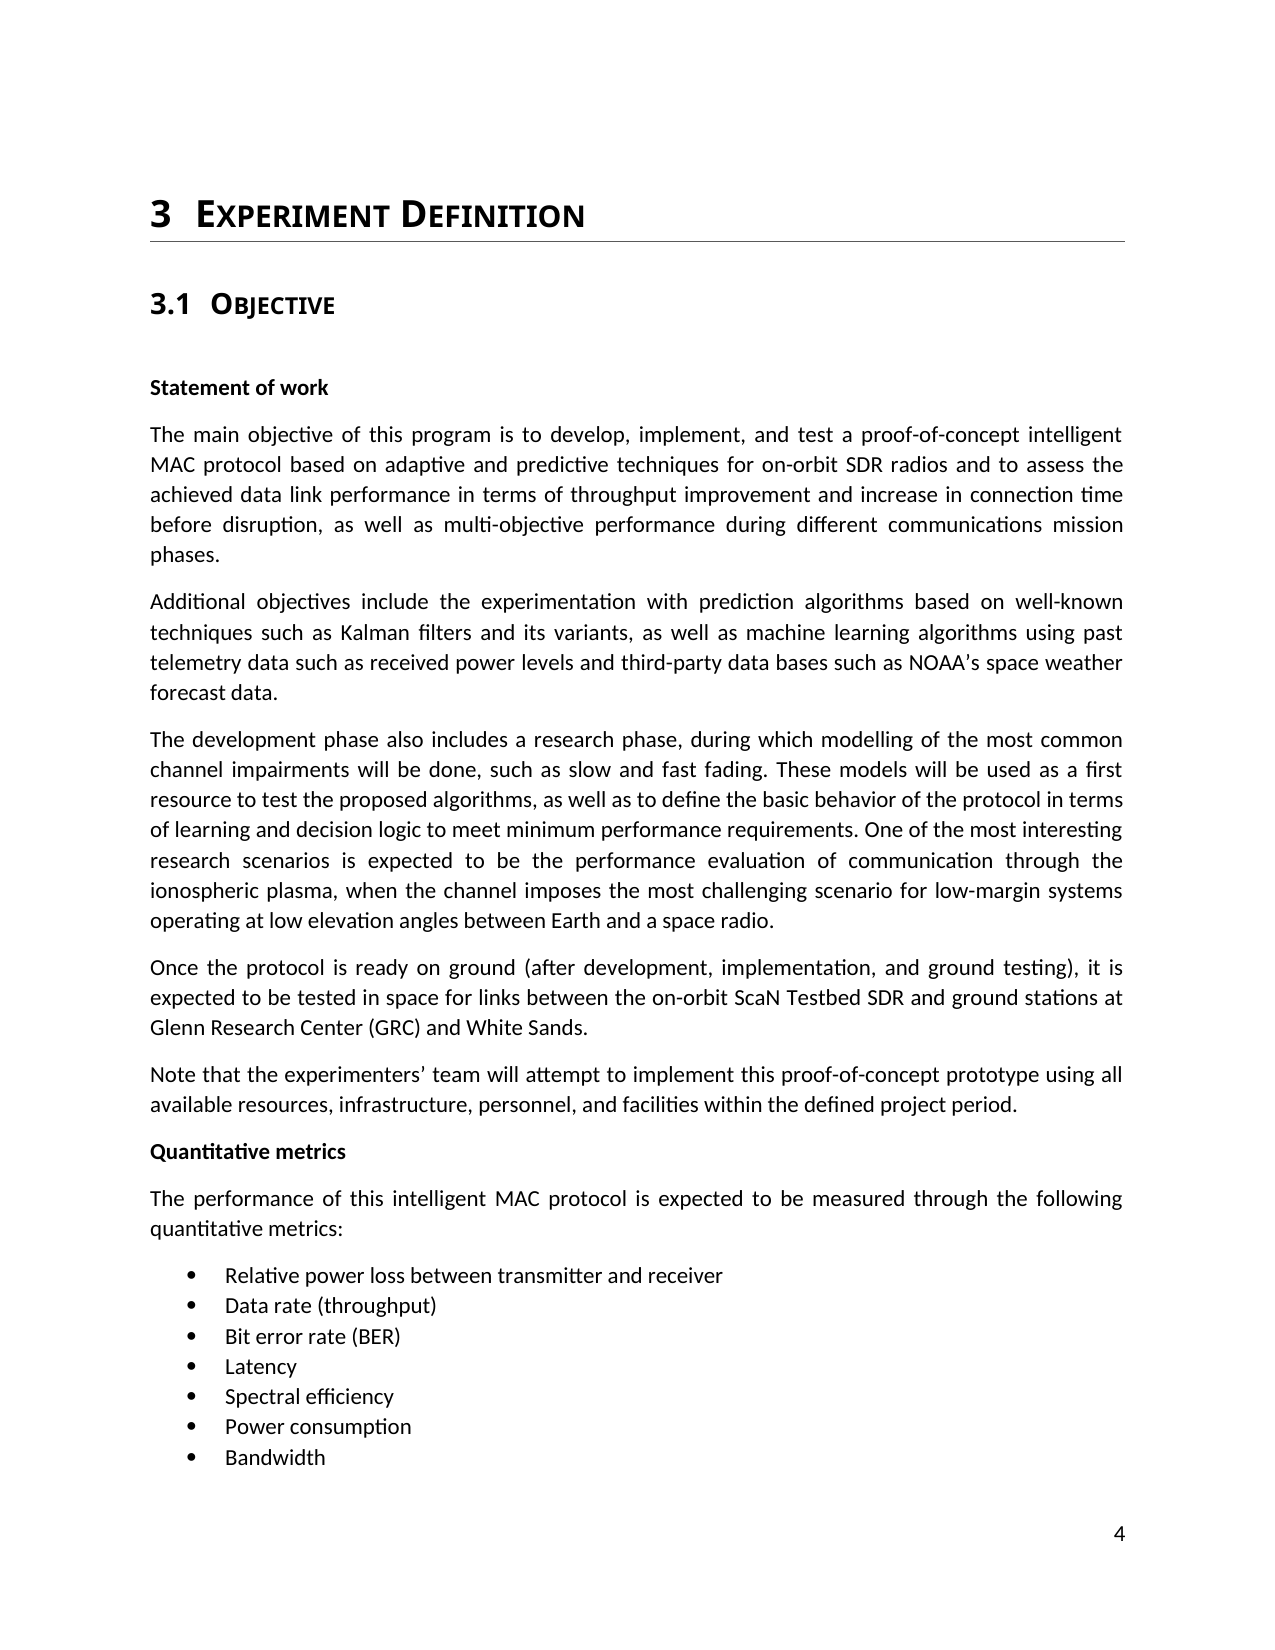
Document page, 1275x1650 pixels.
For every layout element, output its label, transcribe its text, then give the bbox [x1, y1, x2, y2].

text Statement of work [150, 373, 1125, 401]
text Note that the experimenters’ team will attempt to implement this proof-of-concept prototype using all available resources, infrastructure, personnel, and facilities within the defined project period. [150, 1060, 1125, 1119]
text The performance of this intelligent MAC protocol is expected to be measured through the following quantitative metrics: [150, 1184, 1125, 1243]
list Power consumption [187, 1412, 1125, 1441]
list Data rate (throughput) [187, 1292, 1125, 1320]
list Latency [187, 1352, 1125, 1380]
text Quantitative metrics [150, 1137, 1125, 1166]
text Additional objectives include the experimentation with prediction algorithms based on well-known techniques such as Kalman filters and its variants, as well as machine learning algorithms using past telemetry data such as received power levels and third-party data bases such as NOAA’s space weather forecast data. [150, 587, 1125, 706]
text The development phase also includes a research phase, during which modelling of the most common channel impairments will be done, such as slow and fast fading. These models will be used as a first resource to test the proposed algorithms, as well as to define the basic behavior of the protocol in terms of learning and decision logic to meet minimum performance requirements. One of the most interesting research scenarios is expected to be the performance evaluation of communication through the ionospheric plasma, when the channel imposes the most challenging scenario for low-margin systems operating at low elevation angles between Earth and a space radio. [150, 725, 1125, 934]
text Once the protocol is ready on ground (after development, implementation, and ground testing), it is expected to be tested in space for links between the on-orbit ScaN Testbed SDR and ground stations at Glenn Research Center (GRC) and White Sands. [150, 953, 1125, 1042]
list Relative power loss between transmitter and receiver [187, 1261, 1125, 1289]
text The main objective of this program is to develop, implement, and test a proof-of-concept intelligent MAC protocol based on adaptive and predictive techniques for on-orbit SDR radios and to assess the achieved data link performance in terms of throughput improvement and increase in connection time before disruption, as well as multi-objective performance during different communications mission phases. [150, 420, 1125, 569]
list Bandwidth [187, 1443, 1125, 1471]
subtitle Objective [150, 283, 1125, 323]
list Spectral efficiency [187, 1382, 1125, 1410]
list Bit error rate (BER) [187, 1322, 1125, 1350]
subtitle Experiment Definition [150, 187, 1125, 241]
